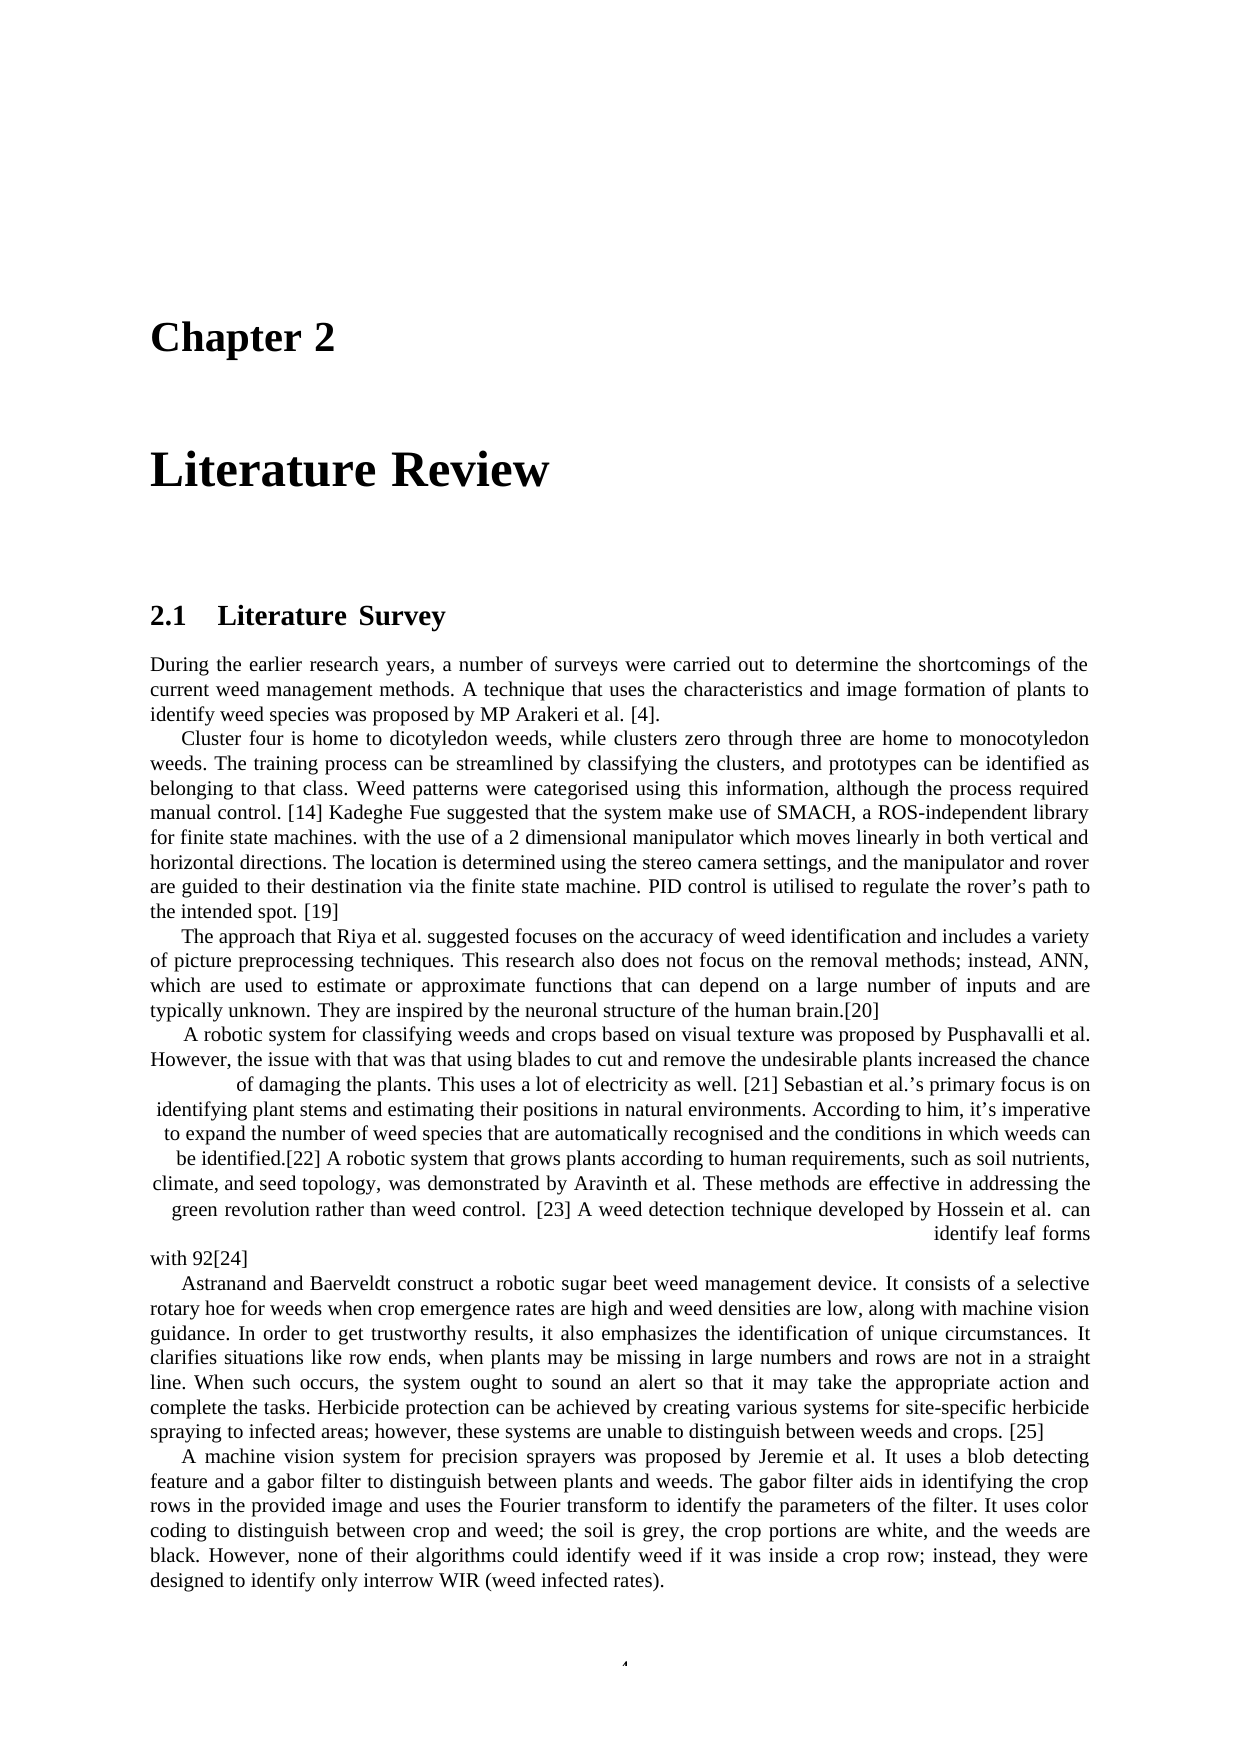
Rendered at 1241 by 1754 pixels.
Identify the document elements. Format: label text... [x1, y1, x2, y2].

text Cluster four is home to dicotyledon weeds, while clusters zero through three are home to monocotyledon weeds. The training process can be streamlined by classifying the clusters, and prototypes can be identified as belonging to that class. Weed patterns were categorised using this information, although the process required manual control. [14] Kadeghe Fue suggested that the system make use of SMACH, a ROS-independent library for finite state machines. with the use of a 2 dimensional manipulator which moves linearly in both vertical and horizontal directions. The location is determined using the stereo camera settings, and the manipulator and rover are guided to their destination via the finite state machine. PID control is utilised to regulate the rover’s path to the intended spot. [19] [150, 726, 1090, 923]
text Chapter 2 [150, 311, 1188, 360]
text During the earlier research years, a number of surveys were carried out to determine the shortcomings of the current weed management methods. A technique that uses the characteristics and image formation of plants to identify weed species was proposed by MP Arakeri et al. [4]. [150, 652, 1090, 726]
text with 92[24] [150, 1246, 1188, 1270]
text Literature Review [150, 438, 1188, 497]
text The approach that Riya et al. suggested focuses on the accuracy of weed identification and includes a variety of picture preprocessing techniques. This research also does not focus on the removal methods; instead, ANN, which are used to estimate or approximate functions that can depend on a large number of inputs and are typically unknown. They are inspired by the neuronal structure of the human brain.[20] [150, 924, 1090, 1022]
text Astranand and Baerveldt construct a robotic sugar beet weed management device. It consists of a selective rotary hoe for weeds when crop emergence rates are high and weed densities are low, along with machine vision guidance. In order to get trustworthy results, it also emphasizes the identification of unique circumstances. It clarifies situations like row ends, when plants may be missing in large numbers and rows are not in a straight line. When such occurs, the system ought to sound an alert so that it may take the appropriate action and complete the tasks. Herbicide protection can be achieved by creating various systems for site-specific herbicide spraying to infected areas; however, these systems are unable to distinguish between weeds and crops. [25] [150, 1271, 1090, 1443]
subtitle Literature Survey [150, 598, 1188, 631]
text A robotic system for classifying weeds and crops based on visual texture was proposed by Pusphavalli et al. However, the issue with that was that using blades to cut and remove the undesirable plants increased the chance of damaging the plants. This uses a lot of electricity as well. [21] Sebastian et al.’s primary focus is on identifying plant stems and estimating their positions in natural environments. According to him, it’s imperative to expand the number of weed species that are automatically recognised and the conditions in which weeds can be identified.[22] A robotic system that grows plants according to human requirements, such as soil nutrients, climate, and seed topology, was demonstrated by Aravinth et al. These methods are effective in addressing the green revolution rather than weed control. [23] A weed detection technique developed by Hossein et al. can identify leaf forms [150, 1022, 1090, 1245]
text A machine vision system for precision sprayers was proposed by Jeremie et al. It uses a blob detecting feature and a gabor filter to distinguish between plants and weeds. The gabor filter aids in identifying the crop rows in the provided image and uses the Fourier transform to identify the parameters of the filter. It uses color coding to distinguish between crop and weed; the soil is grey, the crop portions are white, and the weeds are black. However, none of their algorithms could identify weed if it was inside a crop row; instead, they were designed to identify only interrow WIR (weed infected rates). [150, 1444, 1090, 1592]
